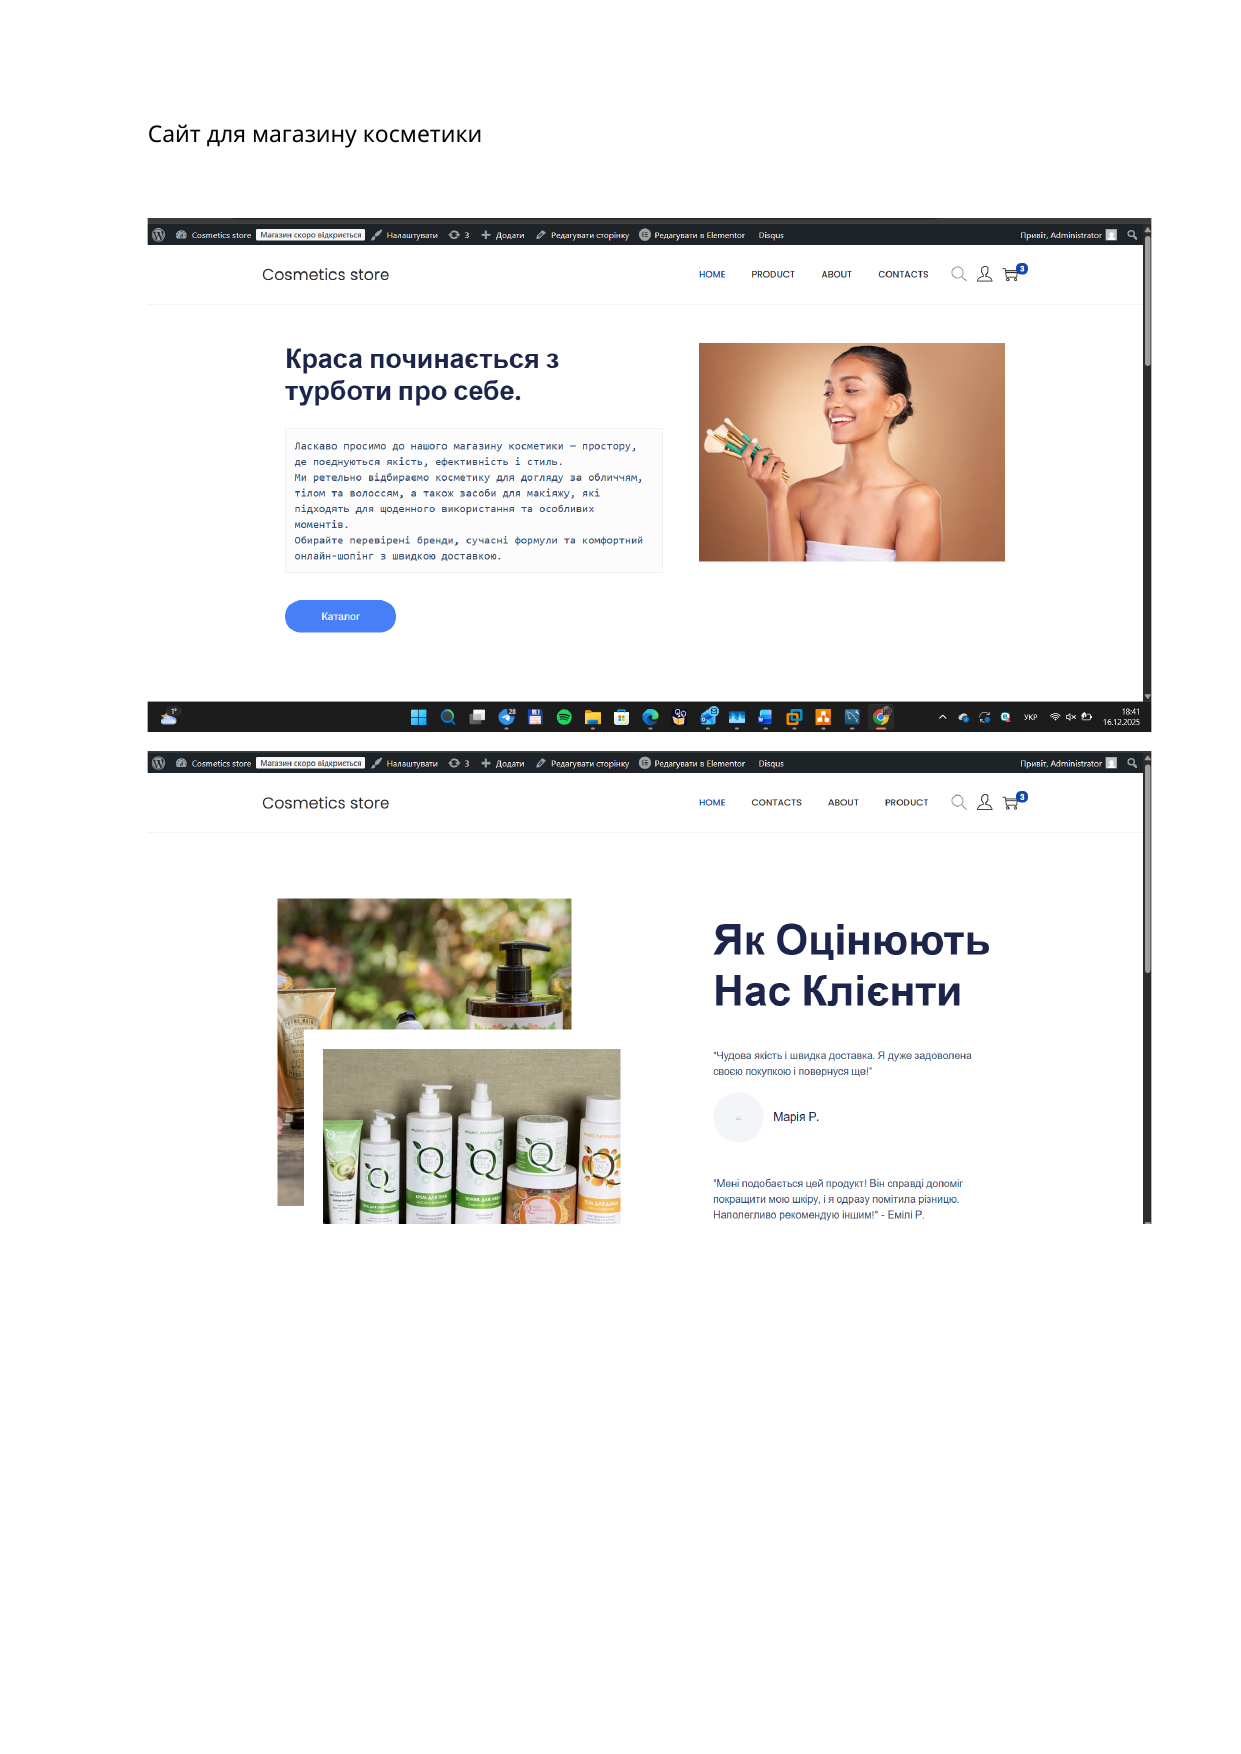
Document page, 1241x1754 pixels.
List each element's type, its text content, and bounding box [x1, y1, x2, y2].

picture [147, 751, 1152, 1224]
text Сайт для магазину косметики [148, 118, 1152, 149]
picture [147, 218, 1152, 732]
